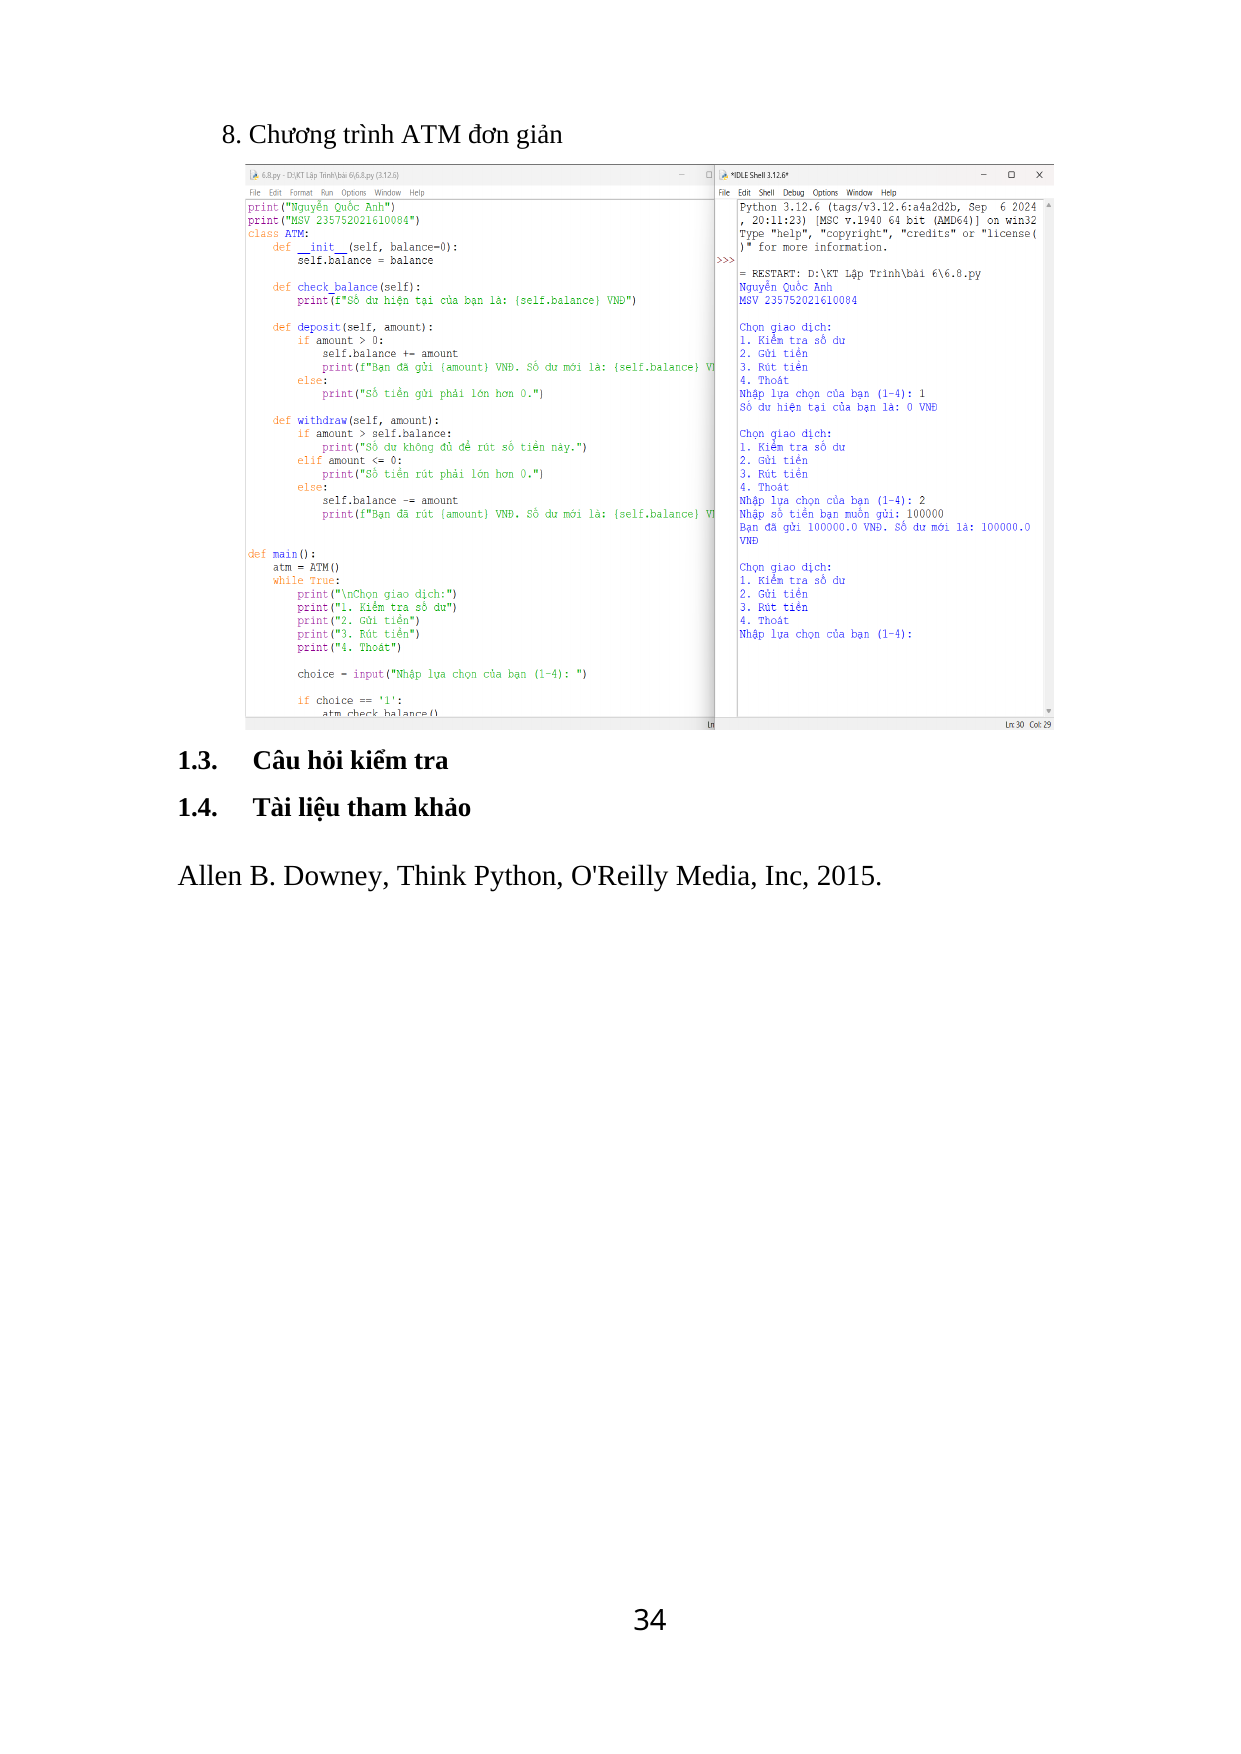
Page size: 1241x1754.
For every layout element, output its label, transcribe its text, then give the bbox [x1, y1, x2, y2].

picture [245, 164, 1054, 730]
list Câu hỏi kiểm tra [177, 744, 1122, 775]
text Allen B. Downey, Think Python, O'Reilly Media, Inc, 2015. [177, 858, 1122, 892]
list Tài liệu tham khảo [177, 791, 1122, 822]
list 8. Chương trình ATM đơn giản [177, 118, 1122, 149]
